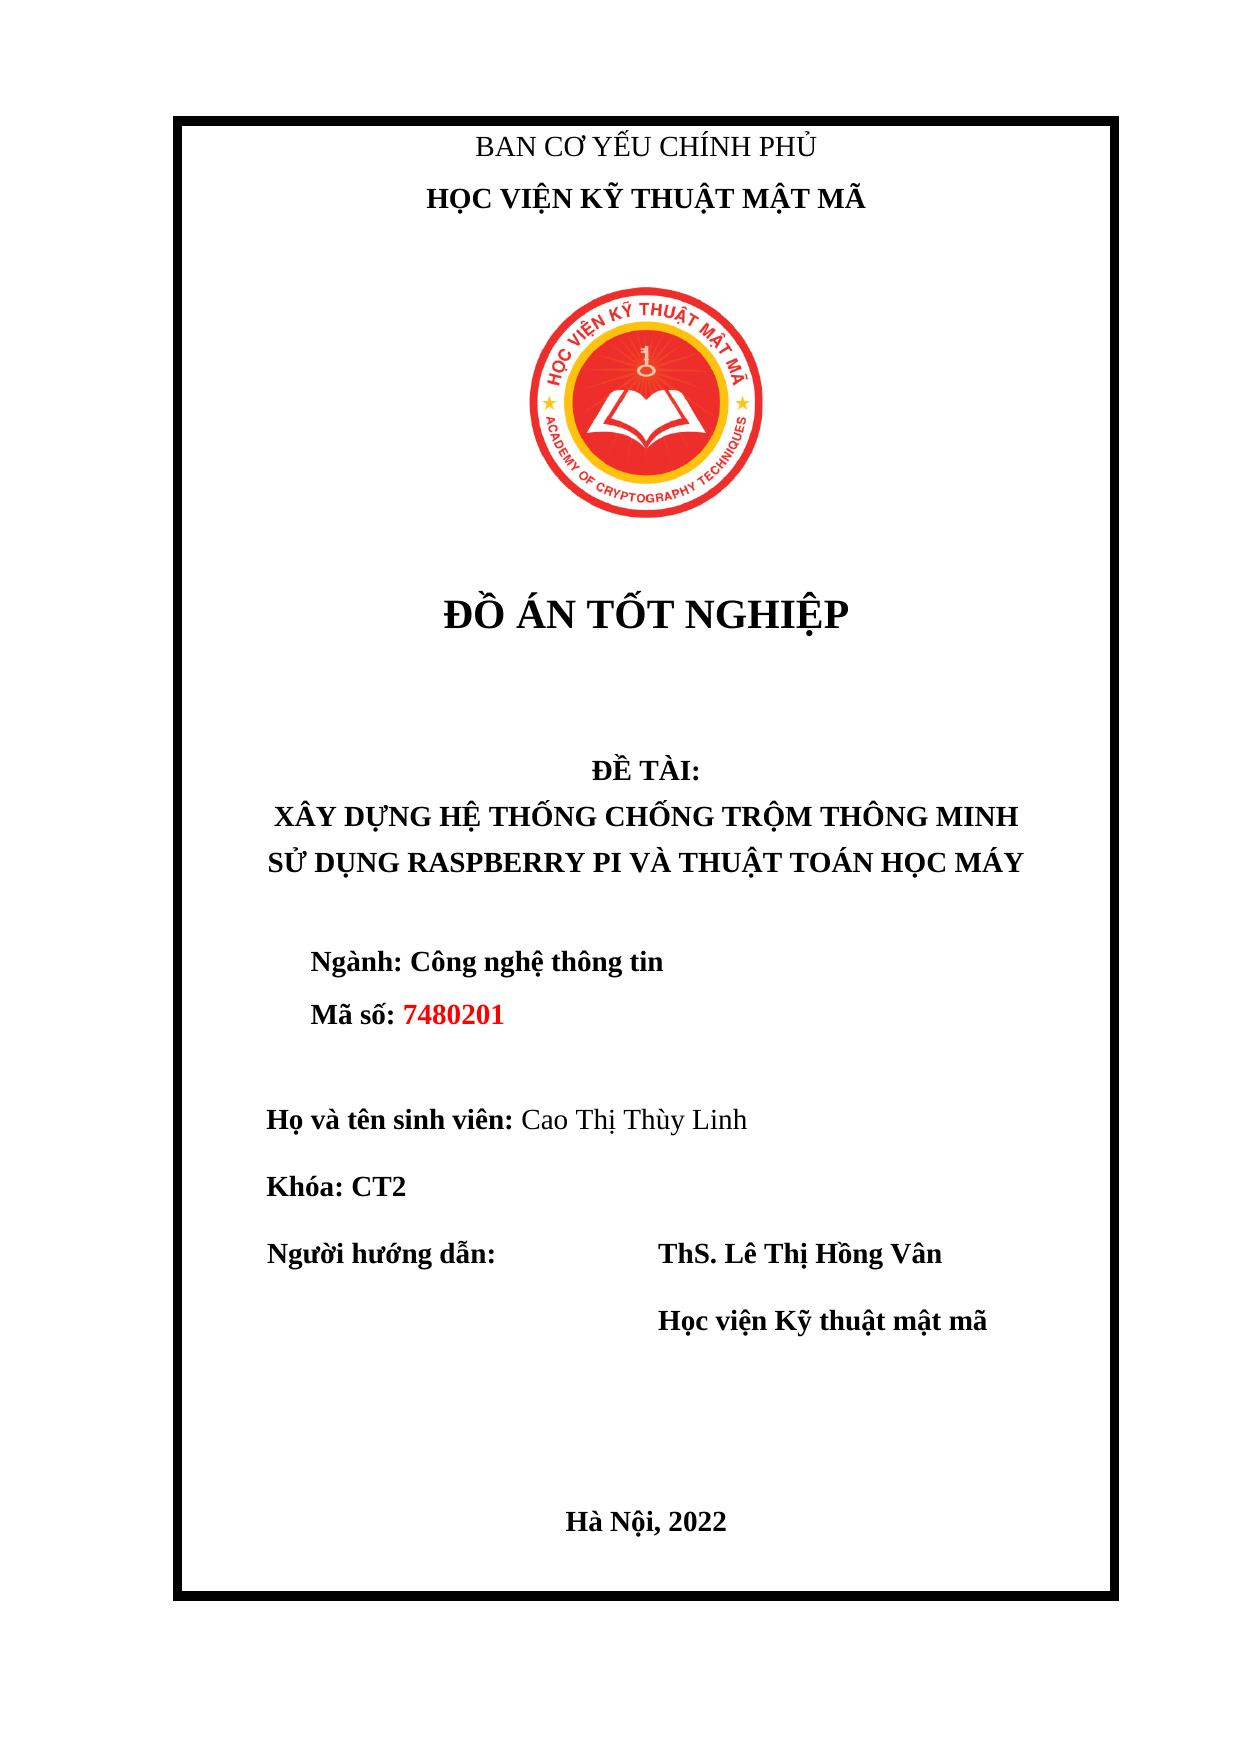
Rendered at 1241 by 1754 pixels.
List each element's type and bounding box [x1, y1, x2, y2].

picture [529, 287, 763, 518]
